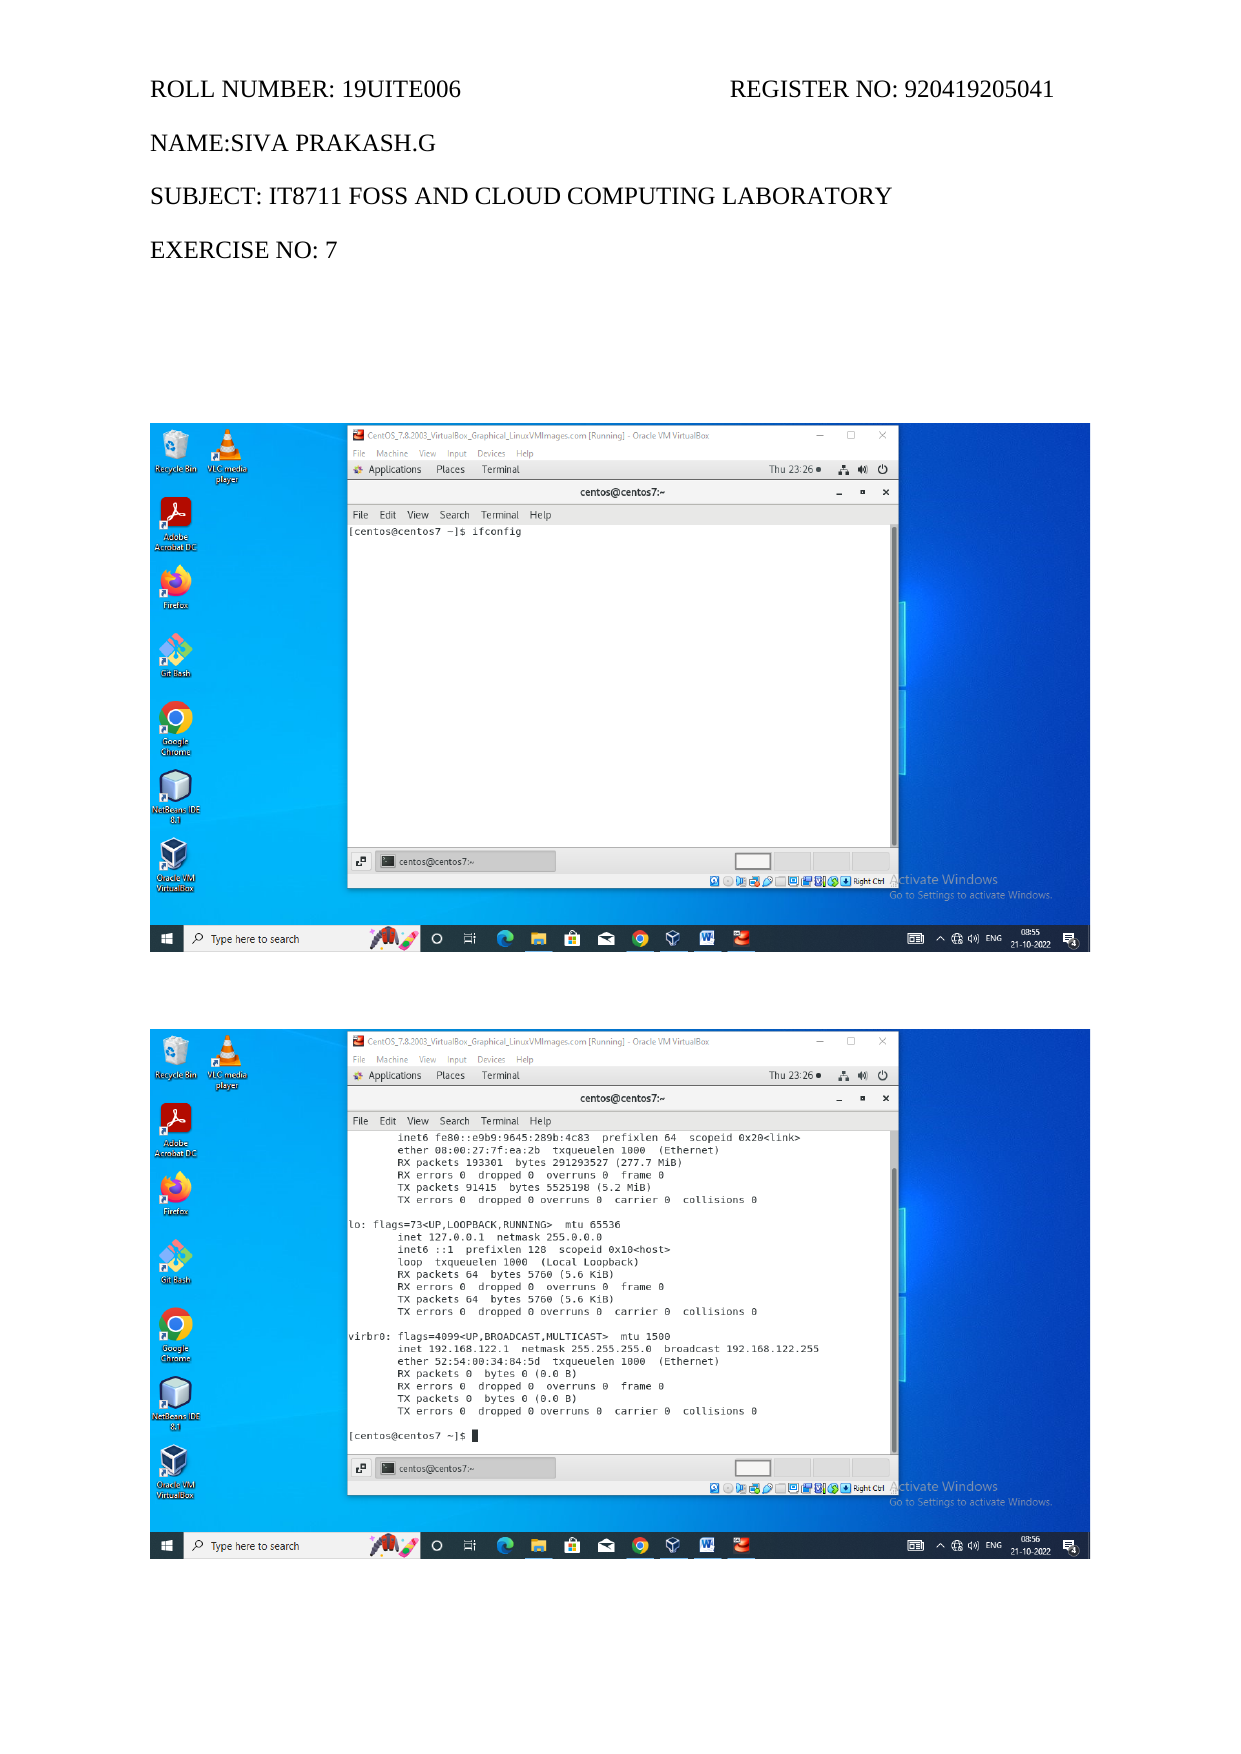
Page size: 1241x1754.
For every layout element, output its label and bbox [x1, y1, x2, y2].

picture [160, 1445, 186, 1476]
picture [217, 477, 227, 481]
picture [160, 566, 191, 597]
picture [160, 1240, 192, 1271]
picture [217, 1083, 227, 1088]
picture [160, 770, 191, 801]
picture [160, 1104, 190, 1135]
picture [160, 702, 192, 733]
picture [160, 838, 186, 870]
picture [160, 1377, 191, 1408]
picture [184, 875, 194, 880]
picture [184, 1482, 194, 1487]
picture [176, 886, 186, 890]
picture [164, 1037, 188, 1064]
picture [186, 466, 196, 471]
picture [160, 1308, 192, 1340]
picture [162, 807, 172, 812]
picture [150, 1029, 1091, 1559]
picture [160, 634, 191, 665]
picture [212, 1036, 240, 1066]
picture [164, 431, 188, 458]
picture [176, 1493, 186, 1497]
picture [212, 430, 240, 460]
picture [153, 1414, 172, 1418]
picture [160, 1172, 191, 1203]
picture [150, 423, 1091, 952]
picture [186, 1072, 196, 1077]
picture [160, 498, 190, 529]
